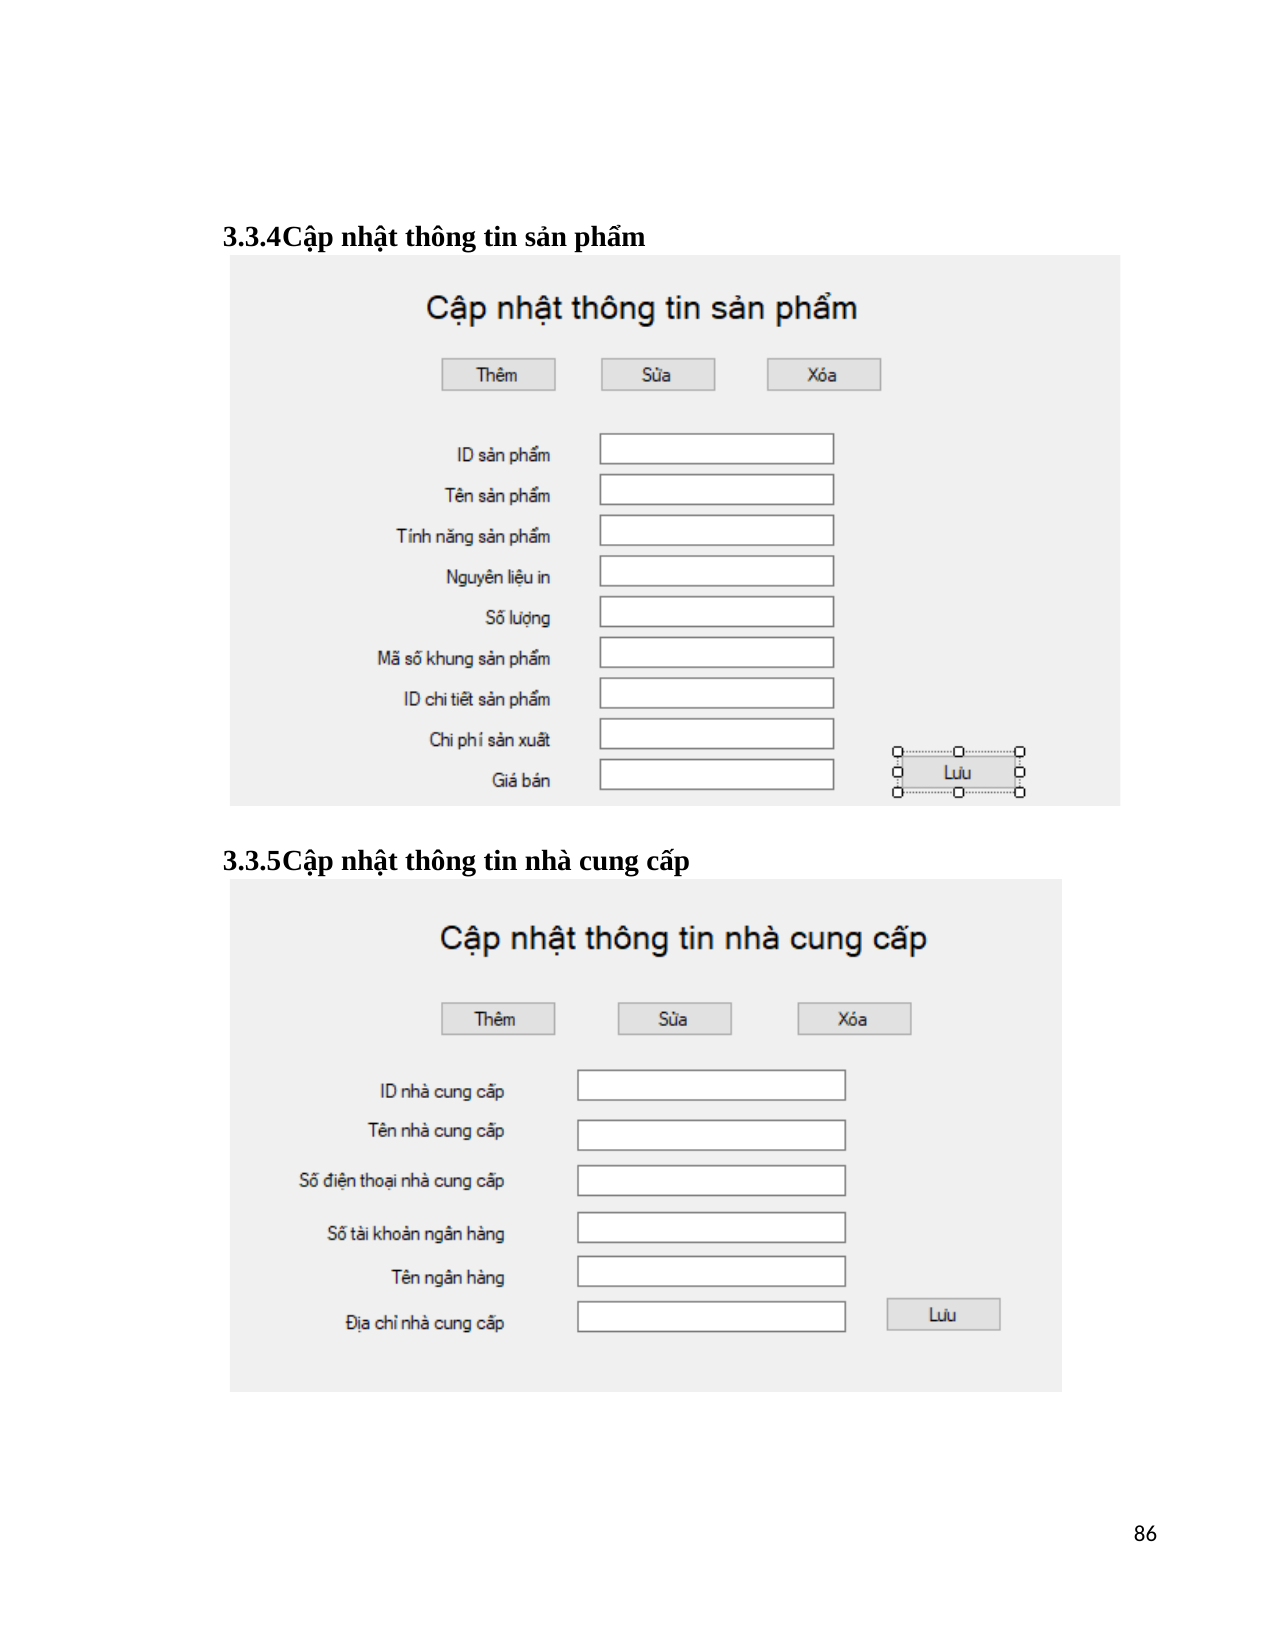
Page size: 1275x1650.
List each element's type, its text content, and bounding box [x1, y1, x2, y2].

picture [229, 879, 1062, 1392]
subtitle Cập nhật thông tin sản phẩm [223, 219, 1157, 252]
subtitle Cập nhật thông tin nhà cung cấp [223, 843, 1157, 877]
picture [229, 255, 1121, 806]
